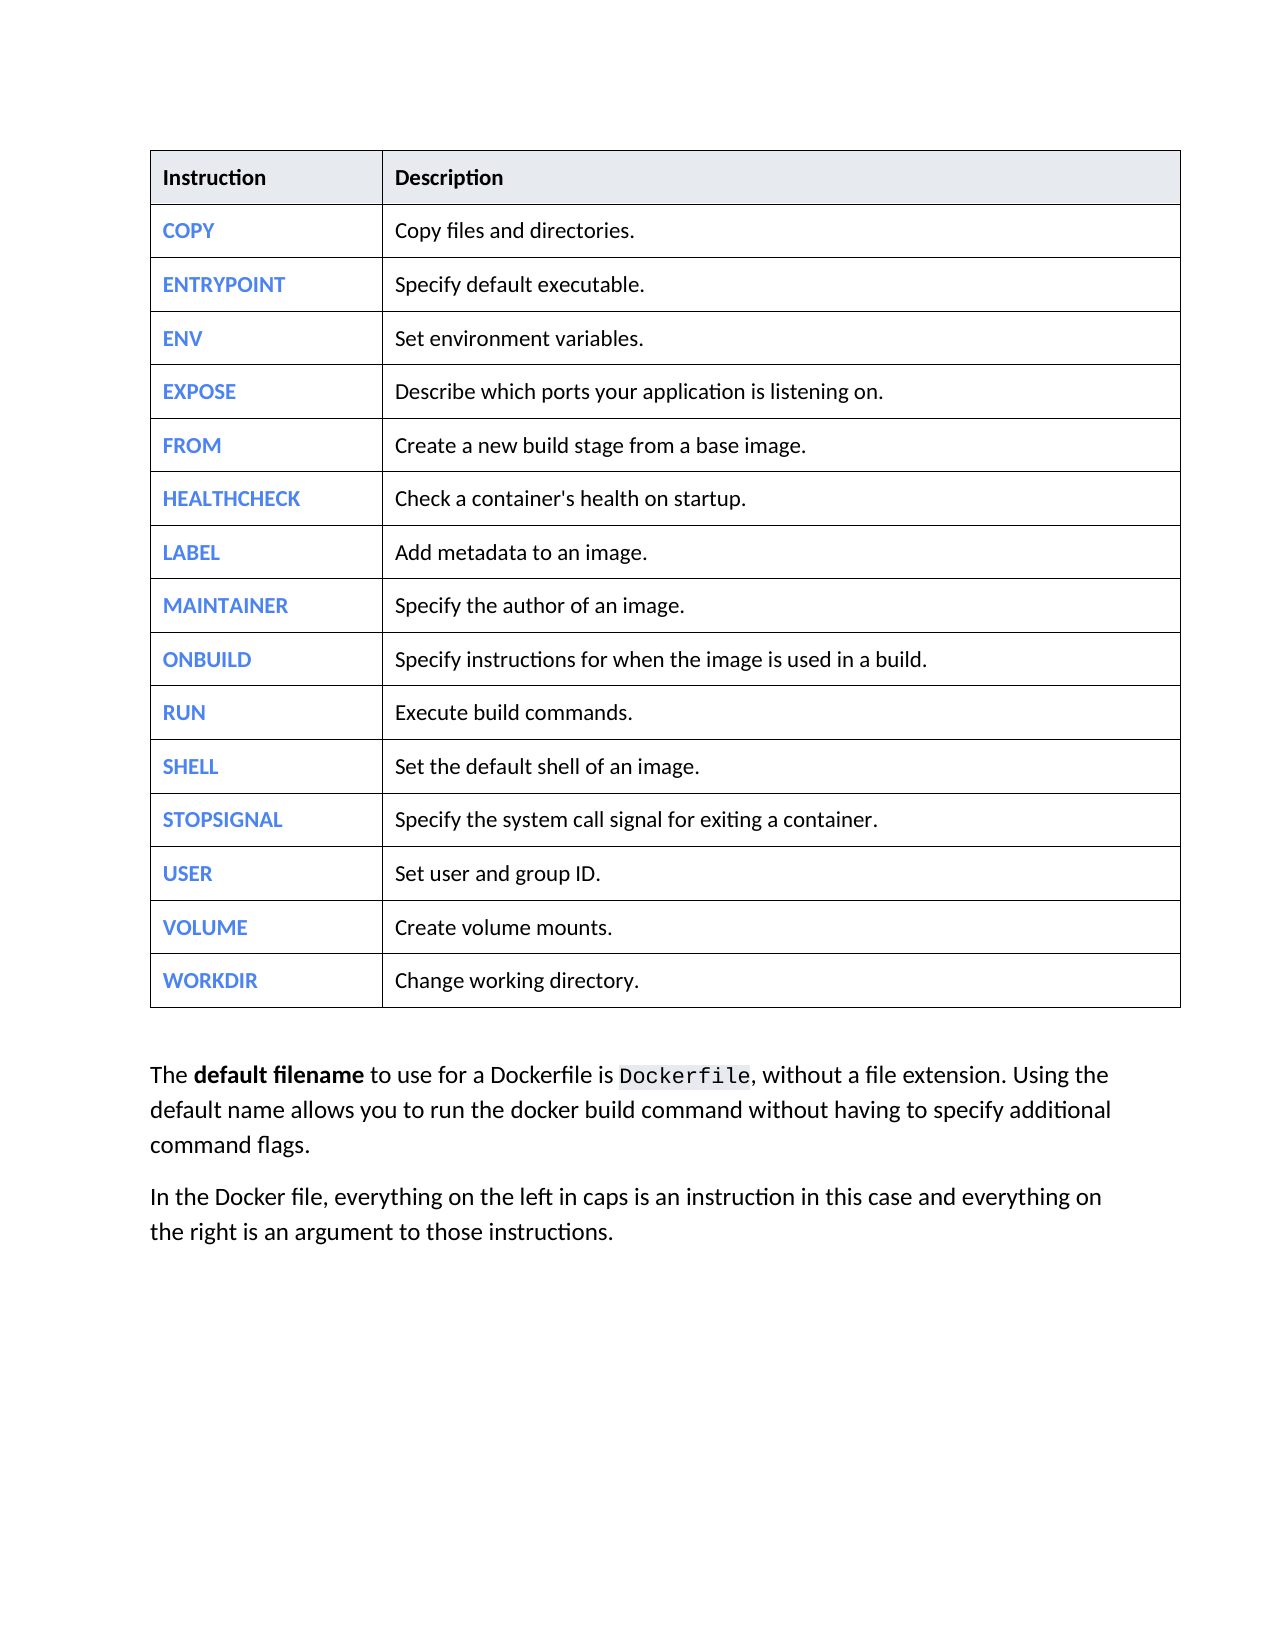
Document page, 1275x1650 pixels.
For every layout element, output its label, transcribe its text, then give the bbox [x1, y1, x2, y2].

table_cell Set the default shell of an image. [383, 740, 1180, 792]
table_cell WORKDIR [151, 954, 382, 1007]
text The default filename to use for a Dockerfile is Dockerfile, without a file extension. Using the default name allows you to run the docker build command without having to specify additional command flags. [150, 1059, 1125, 1160]
table_cell STOPSIGNAL [151, 794, 382, 846]
table_cell Execute build commands. [383, 686, 1180, 739]
table_cell ENV [151, 312, 382, 364]
table_cell Create a new build stage from a base image. [383, 419, 1180, 471]
table_cell Set environment variables. [383, 312, 1180, 364]
table_cell MAINTAINER [151, 579, 382, 632]
table_cell Describe which ports your application is listening on. [383, 365, 1180, 418]
table_cell USER [151, 847, 382, 899]
table_cell Add metadata to an image. [383, 526, 1180, 578]
table_cell HEALTHCHECK [151, 472, 382, 525]
table_cell Change working directory. [383, 954, 1180, 1007]
table_cell Specify the system call signal for exiting a container. [383, 794, 1180, 846]
table_cell Set user and group ID. [383, 847, 1180, 899]
table_cell Check a container's health on startup. [383, 472, 1180, 525]
table_cell Create volume mounts. [383, 901, 1180, 953]
text In the Docker file, everything on the left in caps is an instruction in this case and everything on the right is an argument to those instructions. [150, 1181, 1125, 1246]
table_cell FROM [151, 419, 382, 471]
table_cell Specify default executable. [383, 258, 1180, 311]
table_cell SHELL [151, 740, 382, 792]
table_cell LABEL [151, 526, 382, 578]
table_cell VOLUME [151, 901, 382, 953]
table_cell COPY [151, 205, 382, 257]
table_cell EXPOSE [151, 365, 382, 418]
table_cell Specify the author of an image. [383, 579, 1180, 632]
table_cell RUN [151, 686, 382, 739]
table_header Instruction [151, 151, 382, 203]
table_header Description [383, 151, 1180, 203]
table_cell Copy files and directories. [383, 205, 1180, 257]
table_cell ENTRYPOINT [151, 258, 382, 311]
table_cell Specify instructions for when the image is used in a build. [383, 633, 1180, 685]
table_cell ONBUILD [151, 633, 382, 685]
